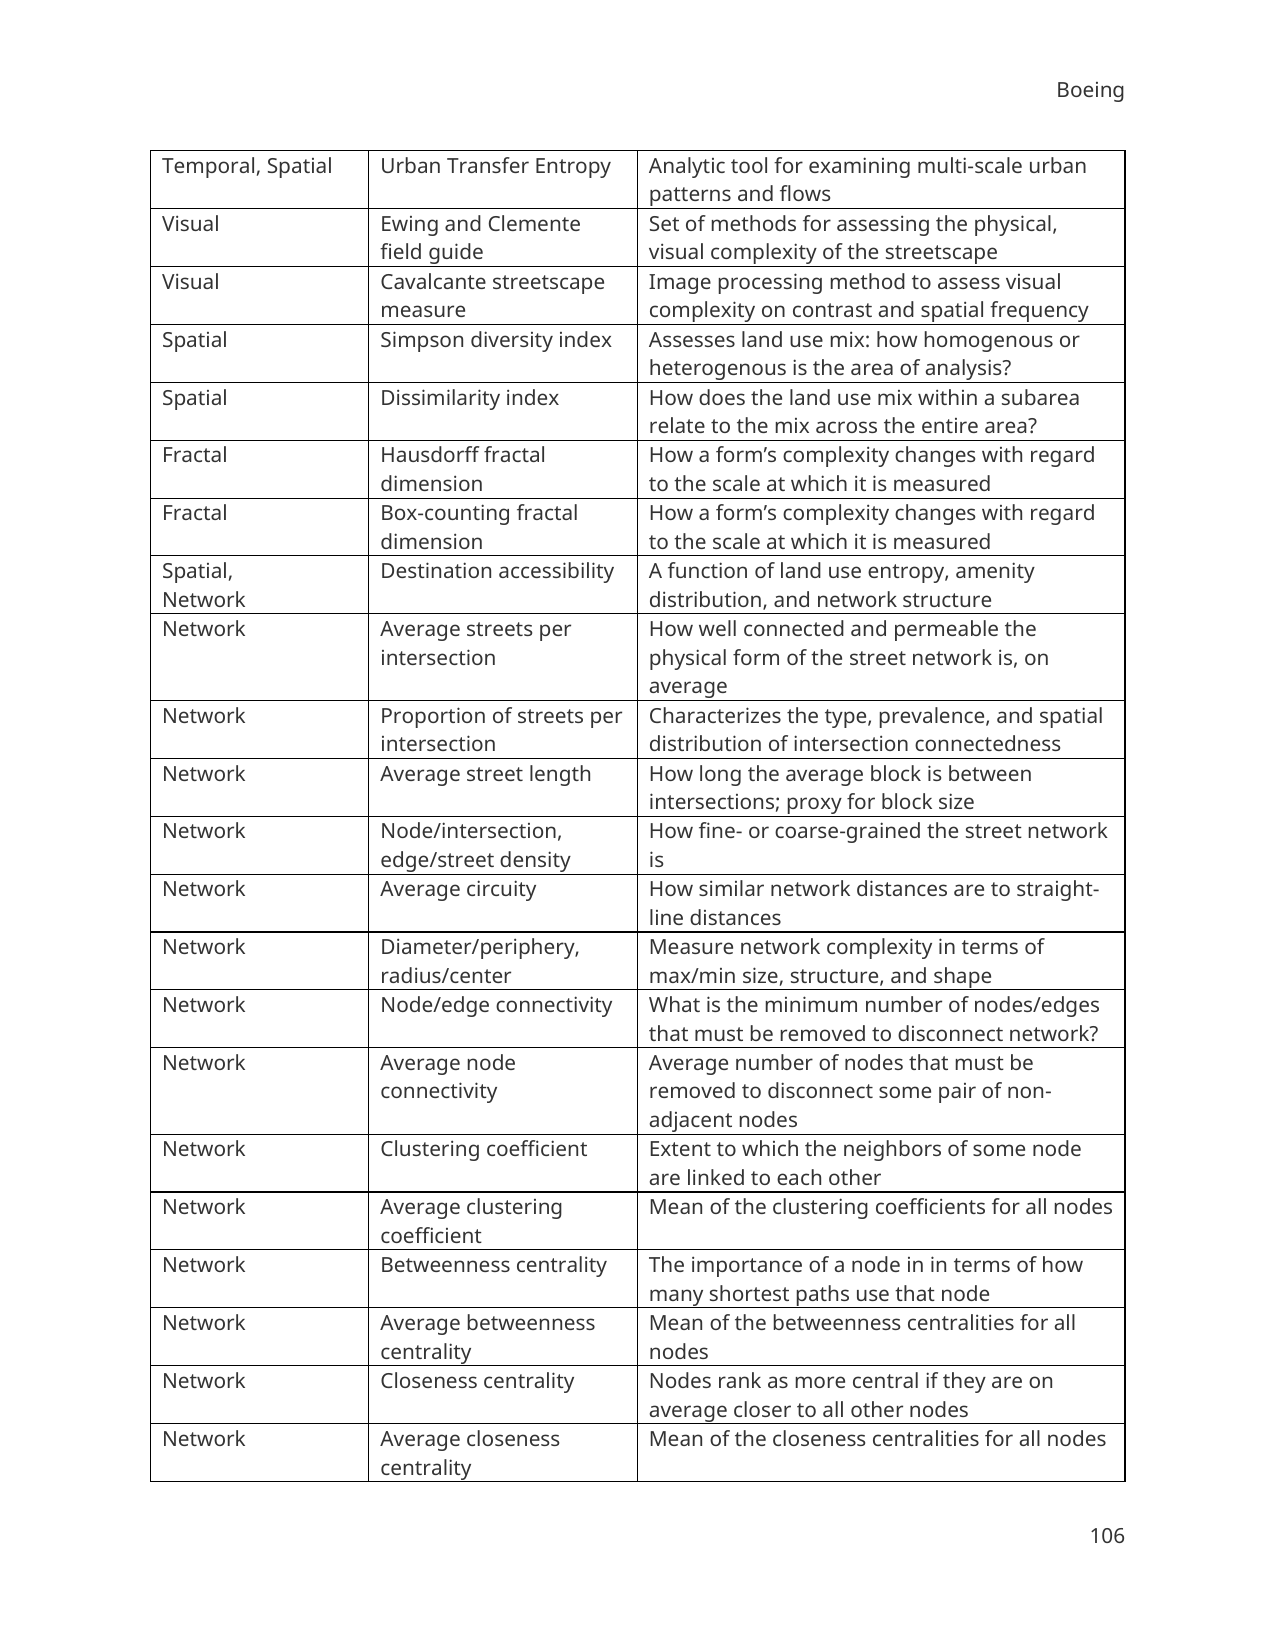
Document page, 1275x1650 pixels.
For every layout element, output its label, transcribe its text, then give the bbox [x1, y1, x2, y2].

table_cell Network [151, 614, 368, 700]
table_cell Network [151, 701, 368, 758]
table_cell Network [151, 1308, 368, 1365]
table_cell Urban Transfer Entropy [369, 151, 637, 208]
table_cell Network [151, 933, 368, 989]
table_cell Image processing method to assess visual complexity on contrast and spatial frequency [638, 267, 1124, 324]
table_cell Network [151, 1135, 368, 1191]
table_cell Average closeness centrality [369, 1424, 637, 1481]
table_cell A function of land use entropy, amenity distribution, and network structure [638, 556, 1124, 613]
table_cell How similar network distances are to straight-line distances [638, 875, 1124, 931]
table_cell Hausdorff fractal dimension [369, 441, 637, 497]
table_cell Network [151, 759, 368, 816]
table_cell Average street length [369, 759, 637, 816]
table_cell Proportion of streets per intersection [369, 701, 637, 758]
table_cell Ewing and Clemente field guide [369, 209, 637, 266]
table_cell Average betweenness centrality [369, 1308, 637, 1365]
table_cell Network [151, 1424, 368, 1481]
table_cell Average circuity [369, 875, 637, 931]
table_cell Spatial [151, 383, 368, 439]
table_cell Network [151, 875, 368, 931]
table_cell Temporal, Spatial [151, 151, 368, 208]
table_cell Simpson diversity index [369, 325, 637, 382]
table_cell Network [151, 1048, 368, 1133]
table_cell How a form’s complexity changes with regard to the scale at which it is measured [638, 499, 1124, 555]
table_cell Mean of the betweenness centralities for all nodes [638, 1308, 1124, 1365]
table_cell Network [151, 1250, 368, 1307]
table_cell Betweenness centrality [369, 1250, 637, 1307]
table_cell Box-counting fractal dimension [369, 499, 637, 555]
table_cell Network [151, 817, 368, 873]
table_cell Clustering coefficient [369, 1135, 637, 1191]
table_cell What is the minimum number of nodes/edges that must be removed to disconnect network? [638, 990, 1124, 1047]
table_cell Nodes rank as more central if they are on average closer to all other nodes [638, 1366, 1124, 1423]
table_cell Set of methods for assessing the physical, visual complexity of the streetscape [638, 209, 1124, 266]
table_cell Average streets per intersection [369, 614, 637, 700]
table_cell Visual [151, 267, 368, 324]
table_cell How long the average block is between intersections; proxy for block size [638, 759, 1124, 816]
table_cell How fine- or coarse-grained the street network is [638, 817, 1124, 873]
table_cell Fractal [151, 499, 368, 555]
table_cell Average clustering coefficient [369, 1193, 637, 1249]
table_cell Spatial, Network [151, 556, 368, 613]
table_cell Mean of the closeness centralities for all nodes [638, 1424, 1124, 1481]
table_cell Average number of nodes that must be removed to disconnect some pair of non-adjacent nodes [638, 1048, 1124, 1133]
table_cell Node/edge connectivity [369, 990, 637, 1047]
table_cell Visual [151, 209, 368, 266]
table_cell How does the land use mix within a subarea relate to the mix across the entire area? [638, 383, 1124, 439]
table_cell Average node connectivity [369, 1048, 637, 1133]
table_cell How a form’s complexity changes with regard to the scale at which it is measured [638, 441, 1124, 497]
table_cell Characterizes the type, prevalence, and spatial distribution of intersection connectedness [638, 701, 1124, 758]
table_cell Extent to which the neighbors of some node are linked to each other [638, 1135, 1124, 1191]
table_cell Closeness centrality [369, 1366, 637, 1423]
table_cell Destination accessibility [369, 556, 637, 613]
table_cell How well connected and permeable the physical form of the street network is, on average [638, 614, 1124, 700]
table_cell Network [151, 1366, 368, 1423]
table_cell Cavalcante streetscape measure [369, 267, 637, 324]
table_cell Measure network complexity in terms of max/min size, structure, and shape [638, 933, 1124, 989]
table_cell Mean of the clustering coefficients for all nodes [638, 1193, 1124, 1249]
table_cell Network [151, 990, 368, 1047]
table_cell Spatial [151, 325, 368, 382]
table_cell Dissimilarity index [369, 383, 637, 439]
table_cell Node/intersection, edge/street density [369, 817, 637, 873]
table_cell Analytic tool for examining multi-scale urban patterns and flows [638, 151, 1124, 208]
table_cell The importance of a node in in terms of how many shortest paths use that node [638, 1250, 1124, 1307]
table_cell Network [151, 1193, 368, 1249]
table_cell Fractal [151, 441, 368, 497]
table_cell Assesses land use mix: how homogenous or heterogenous is the area of analysis? [638, 325, 1124, 382]
table_cell Diameter/periphery, radius/center [369, 933, 637, 989]
